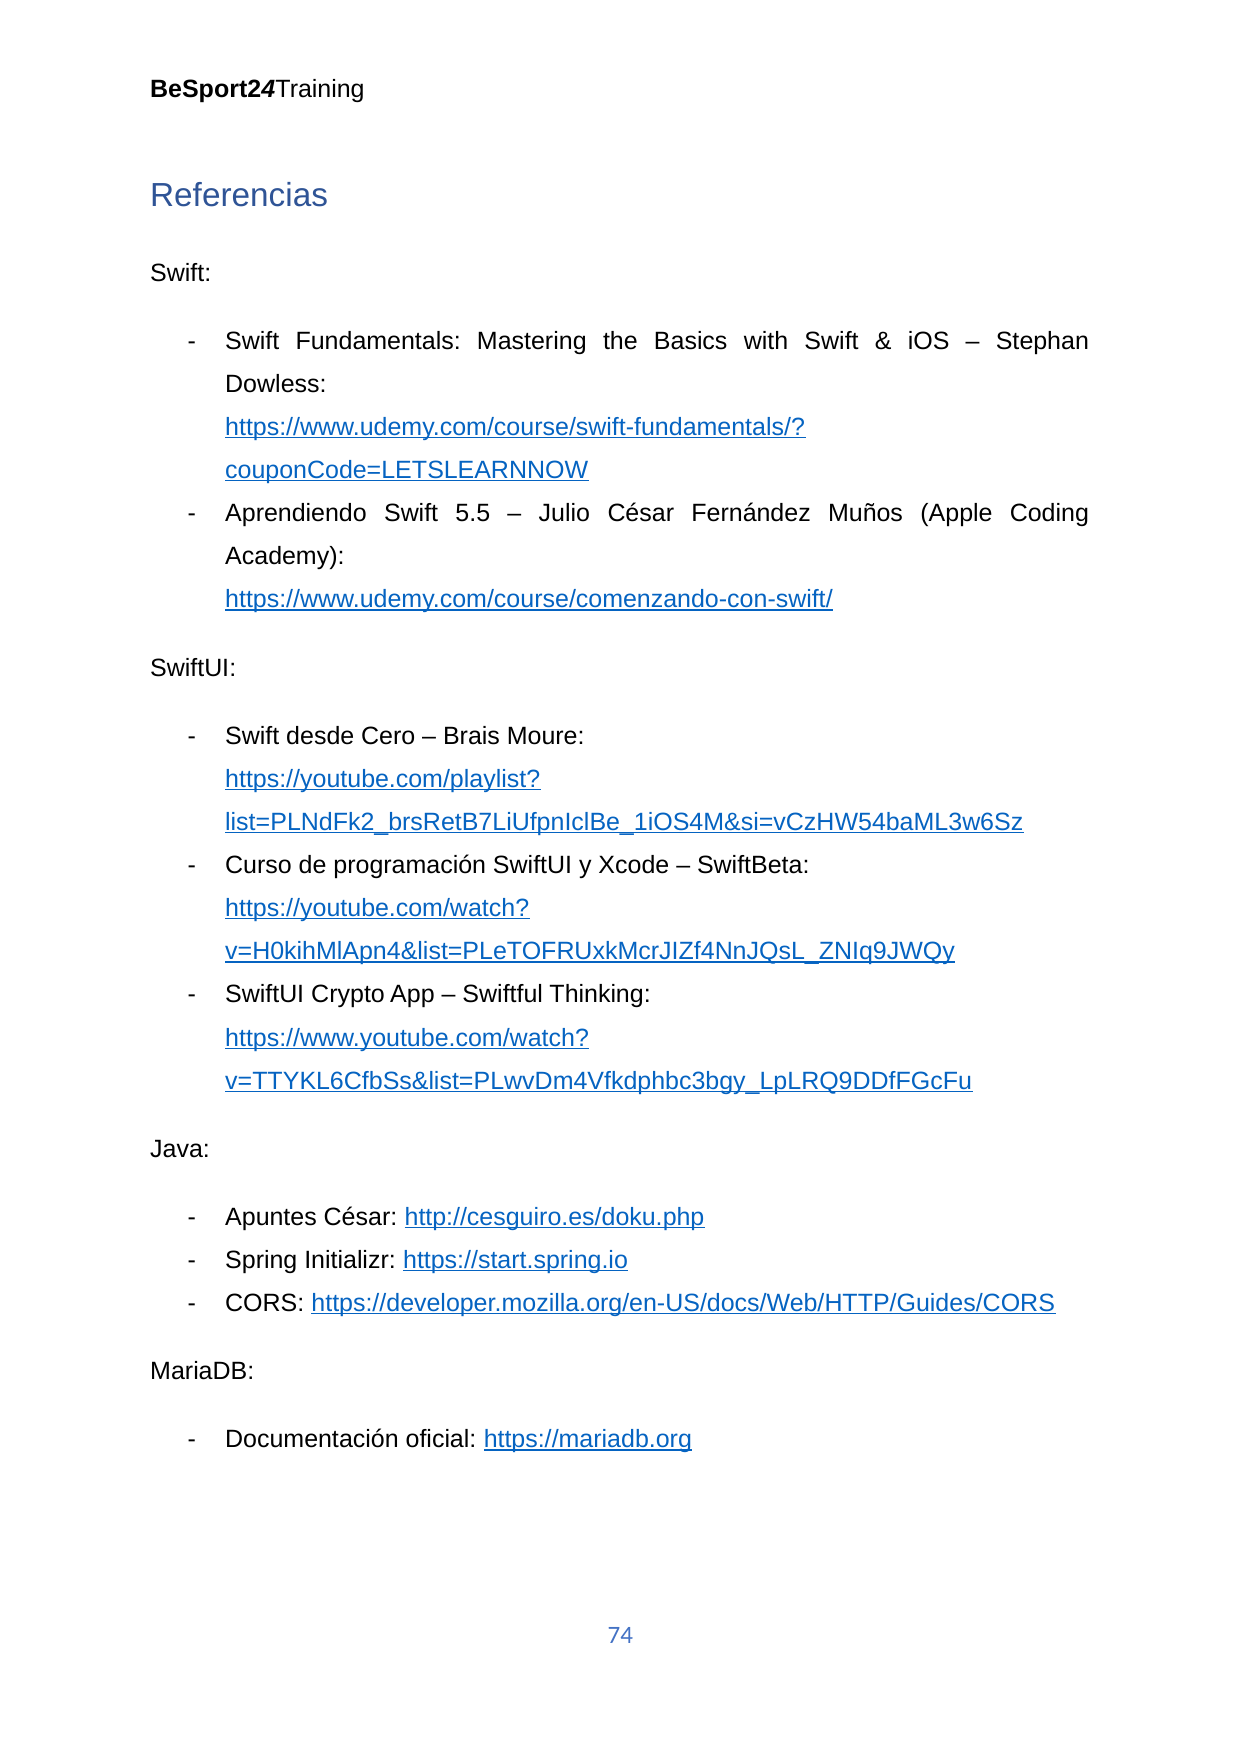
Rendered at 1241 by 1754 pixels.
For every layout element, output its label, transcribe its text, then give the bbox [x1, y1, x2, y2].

list https://www.udemy.com/course/comenzando-con-swift/ [225, 584, 1090, 613]
list Swift desde Cero – Brais Moure: [187, 721, 1090, 749]
text Java: [150, 1134, 1090, 1163]
list Spring Initializr: https://start.spring.io [187, 1245, 1090, 1274]
list Aprendiendo Swift 5.5 – Julio César Fernández Muños (Apple Coding Academy): [187, 498, 1090, 570]
text MariaDB: [150, 1356, 1090, 1385]
text SwiftUI: [150, 653, 1090, 681]
list Swift Fundamentals: Mastering the Basics with Swift & iOS – Stephan Dowless: [187, 326, 1090, 398]
subtitle Referencias [150, 175, 1090, 213]
list https://www.youtube.com/watch?v=TTYKL6CfbSs&list=PLwvDm4Vfkdphbc3bgy_LpLRQ9DDfFGcFu [225, 1023, 1090, 1094]
list Apuntes César: http://cesguiro.es/doku.php [187, 1202, 1090, 1231]
list Documentación oficial: https://mariadb.org [187, 1424, 1090, 1453]
list Curso de programación SwiftUI y Xcode – SwiftBeta: [187, 850, 1090, 879]
list CORS: https://developer.mozilla.org/en-US/docs/Web/HTTP/Guides/CORS [187, 1288, 1090, 1317]
list https://youtube.com/watch?v=H0kihMlApn4&list=PLeTOFRUxkMcrJIZf4NnJQsL_ZNIq9JWQy [225, 893, 1090, 965]
text Swift: [150, 258, 1090, 286]
list https://www.udemy.com/course/swift-fundamentals/?couponCode=LETSLEARNNOW [225, 412, 1090, 484]
list https://youtube.com/playlist?list=PLNdFk2_brsRetB7LiUfpnIclBe_1iOS4M&si=vCzHW54baML3w6Sz [225, 764, 1090, 836]
list SwiftUI Crypto App – Swiftful Thinking: [187, 979, 1090, 1008]
